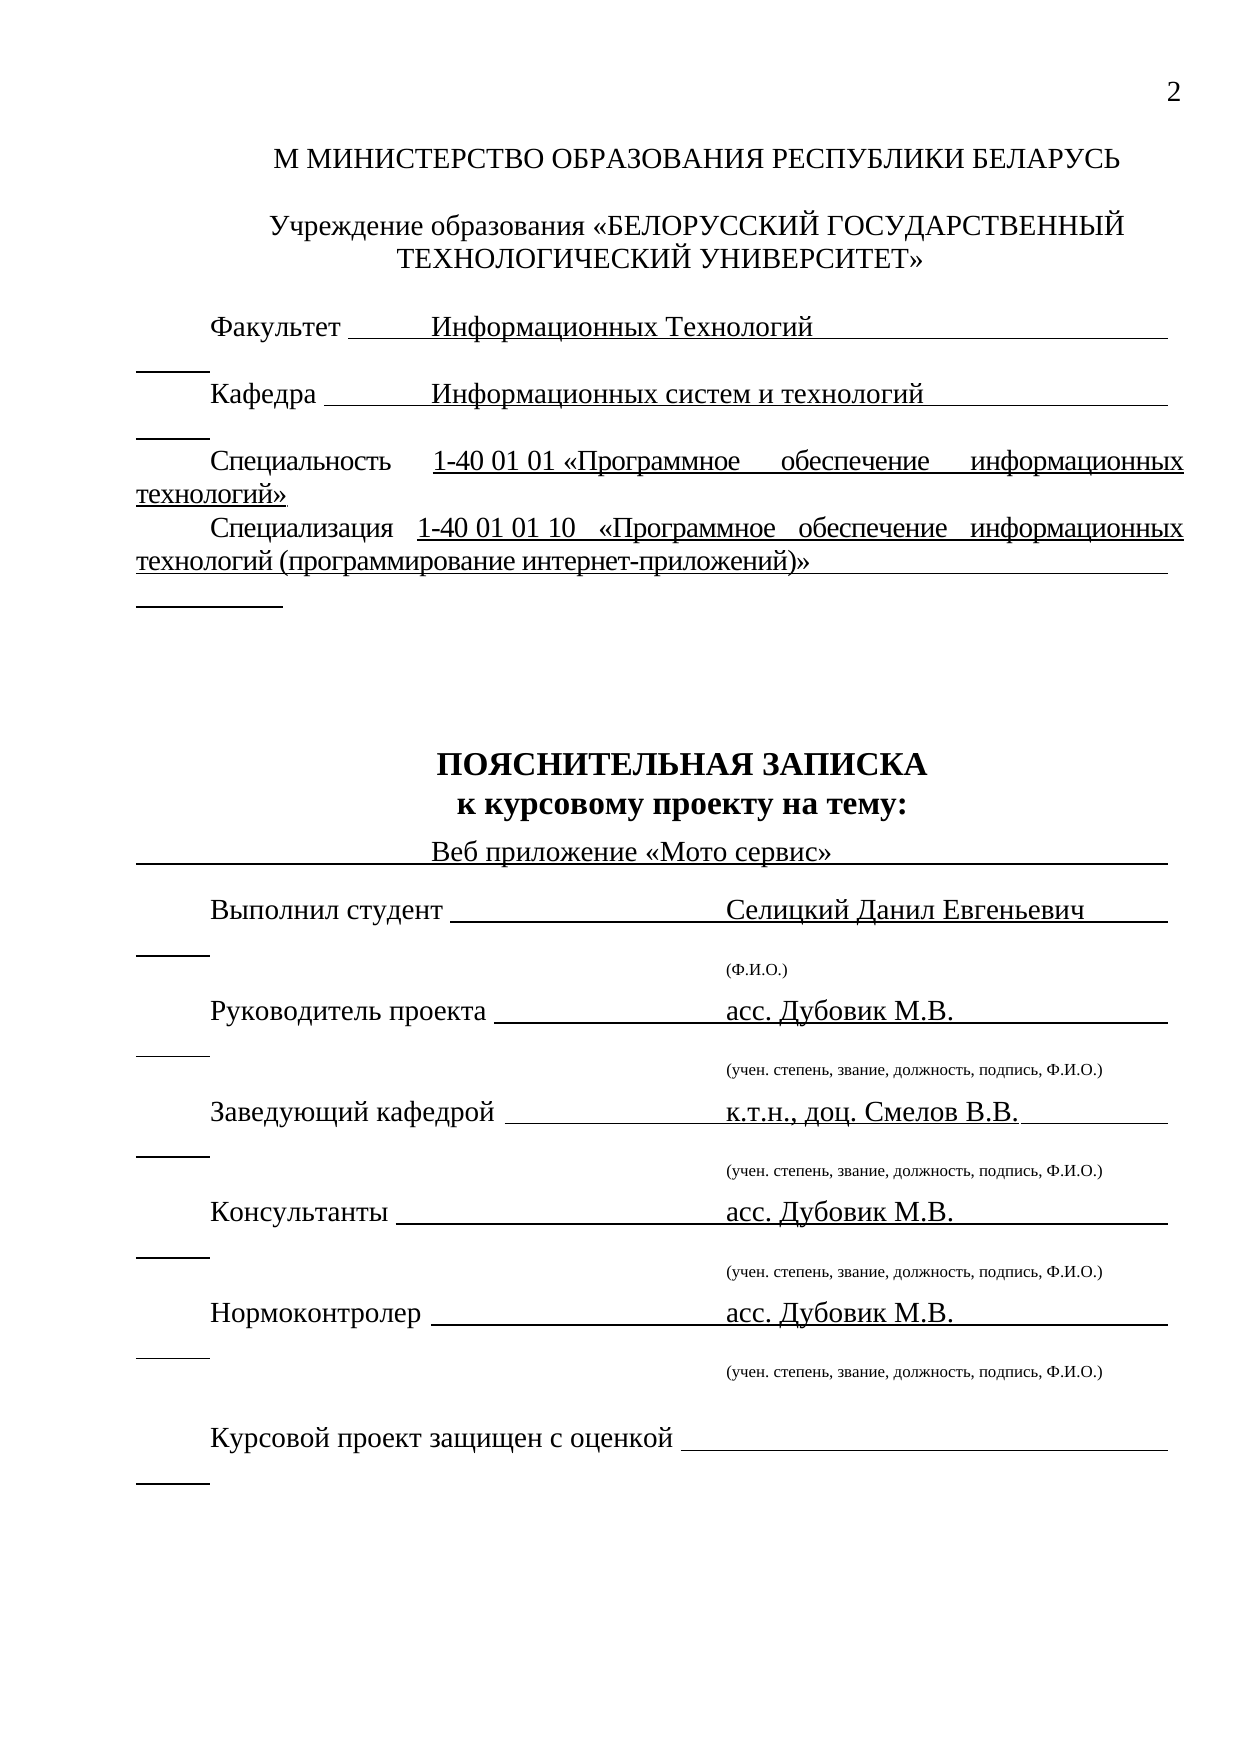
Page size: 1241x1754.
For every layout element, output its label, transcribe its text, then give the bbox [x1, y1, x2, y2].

text Нормоконтролер асс. Дубовик М.В. [136, 1295, 1184, 1362]
picture [1099, 68, 1205, 139]
text (учен. степень, звание, должность, подпись, Ф.И.О.) [652, 1362, 1184, 1396]
text Специализация 1-40 01 01 10 «Программное обеспечение информационных технологий (программирование интернет-приложений)» [136, 510, 1184, 611]
text Факультет Информационных Технологий [136, 309, 1184, 376]
text (учен. степень, звание, должность, подпись, Ф.И.О.) [652, 1060, 1184, 1094]
text Заведующий кафедрой к.т.н., доц. Смелов В.В. [136, 1094, 1184, 1161]
text Руководитель проекта асс. Дубовик М.В. [136, 993, 1184, 1060]
text Консультанты асс. Дубовик М.В. [136, 1194, 1184, 1261]
text Выполнил студент Селицкий Данил Евгеньевич [136, 892, 1184, 959]
text (учен. степень, звание, должность, подпись, Ф.И.О.) [652, 1261, 1184, 1295]
text Кафедра Информационных систем и технологий [136, 376, 1184, 443]
text Веб приложение «Мото сервис» [136, 834, 1184, 867]
text (Ф.И.О.) [652, 959, 1184, 993]
text ПОЯСНИТЕЛЬНАЯ ЗАПИСКА [136, 745, 1184, 783]
text Учреждение образования «БЕЛОРУССКИЙ ГОСУДАРСТВЕННЫЙ ТЕХНОЛОГИЧЕСКИЙ УНИВЕРСИТЕТ» [136, 208, 1184, 275]
text (учен. степень, звание, должность, подпись, Ф.И.О.) [652, 1161, 1184, 1194]
text к курсовому проекту на тему: [136, 783, 1184, 821]
text М МИНИСТЕРСТВО ОБРАЗОВАНИЯ РЕСПУБЛИКИ БЕЛАРУСЬ [136, 141, 1184, 174]
text Курсовой проект защищен с оценкой [136, 1421, 1184, 1488]
text Специальность 1-40 01 01 «Программное обеспечение информационных технологий» [136, 443, 1184, 510]
